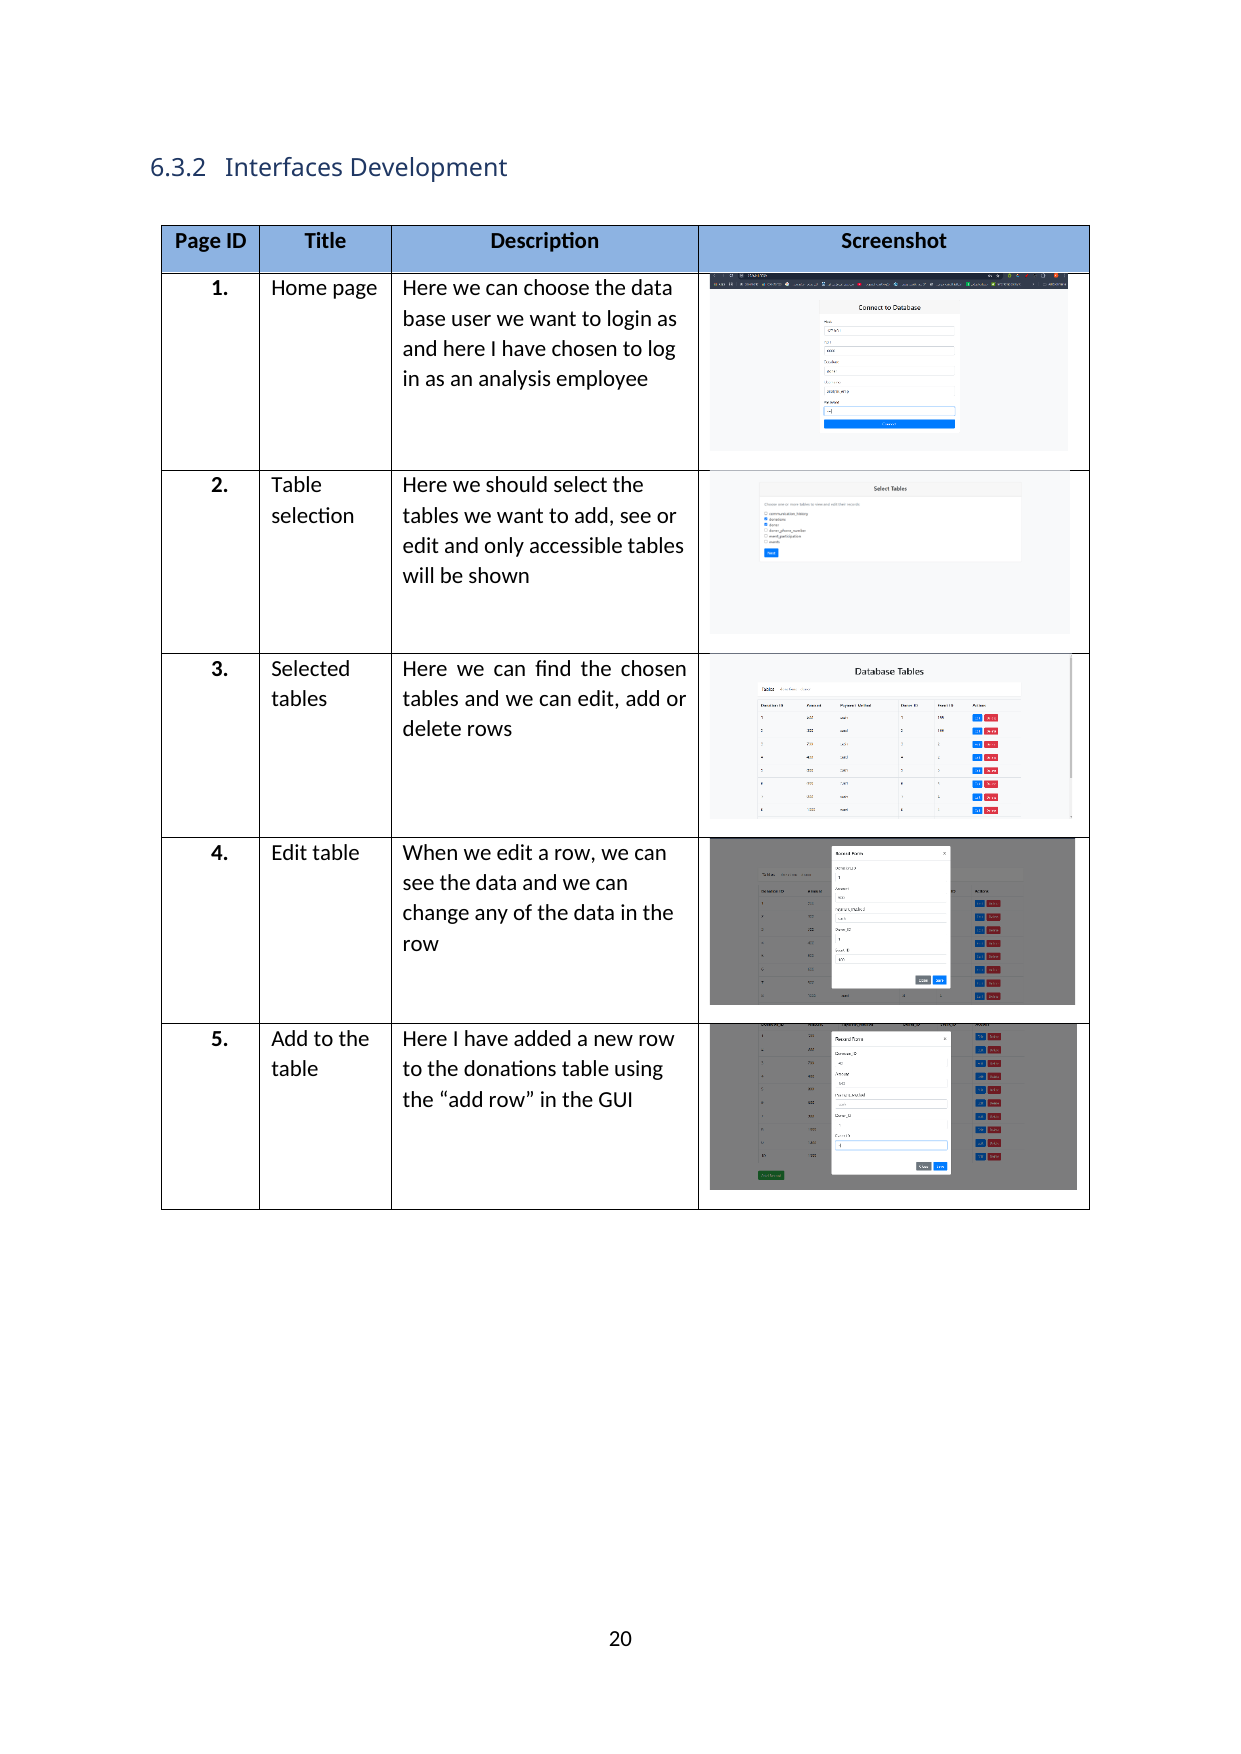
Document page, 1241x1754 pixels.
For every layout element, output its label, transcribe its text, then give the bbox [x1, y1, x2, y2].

table_cell [699, 654, 1089, 837]
subtitle Interfaces Development [150, 150, 1090, 184]
table_cell [699, 838, 1089, 1023]
table_header Description [392, 226, 698, 272]
picture [709, 653, 1073, 819]
table_cell Table selection [260, 471, 391, 653]
table_cell [162, 274, 259, 469]
table_cell [162, 838, 259, 1023]
picture [709, 838, 1076, 1005]
picture [709, 1024, 1077, 1190]
table_cell Selected tables [260, 654, 391, 837]
table_cell Edit table [260, 838, 391, 1023]
table_cell [699, 274, 1089, 469]
table_cell Home page [260, 274, 391, 469]
table_header Page ID [162, 226, 259, 272]
table_cell [162, 1024, 259, 1208]
table_header Screenshot [699, 226, 1089, 272]
table_cell When we edit a row, we can see the data and we can change any of the data in the row [392, 838, 698, 1023]
table_cell Here I have added a new row to the donations table using the “add row” in the GUI [392, 1024, 698, 1208]
table_cell Here we can find the chosen tables and we can edit, add or delete rows [392, 654, 698, 837]
table_cell [162, 471, 259, 653]
table_header Title [260, 226, 391, 272]
table_cell [162, 654, 259, 837]
picture [709, 273, 1068, 451]
table_cell [699, 1024, 1089, 1208]
table_cell [699, 471, 1089, 653]
table_cell Here we should select the tables we want to add, see or edit and only accessible tables will be shown [392, 471, 698, 653]
picture [709, 470, 1070, 634]
table_cell Add to the table [260, 1024, 391, 1208]
table_cell Here we can choose the data base user we want to login as and here I have chosen to log in as an analysis employee [392, 274, 698, 469]
